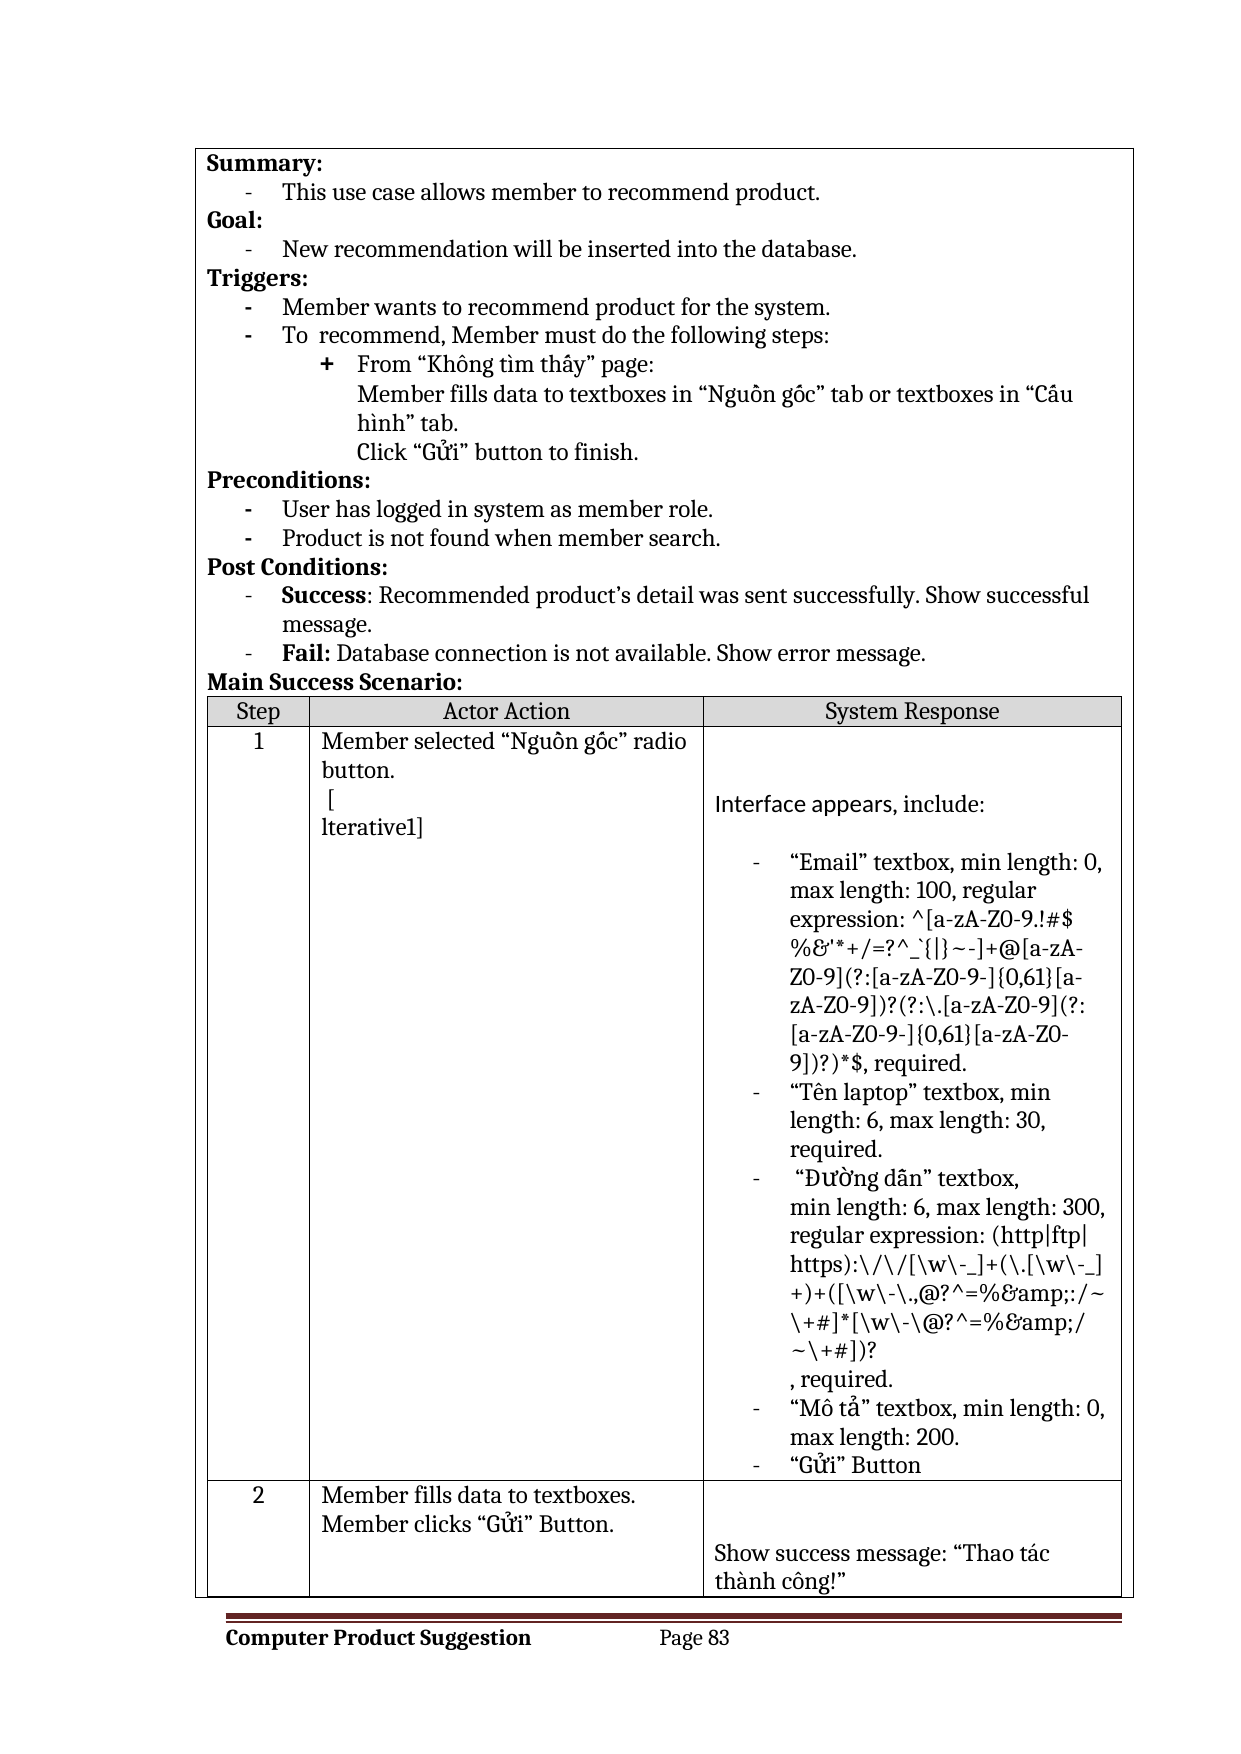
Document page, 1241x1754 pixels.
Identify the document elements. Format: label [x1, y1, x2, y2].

table_cell [196, 149, 1133, 1597]
